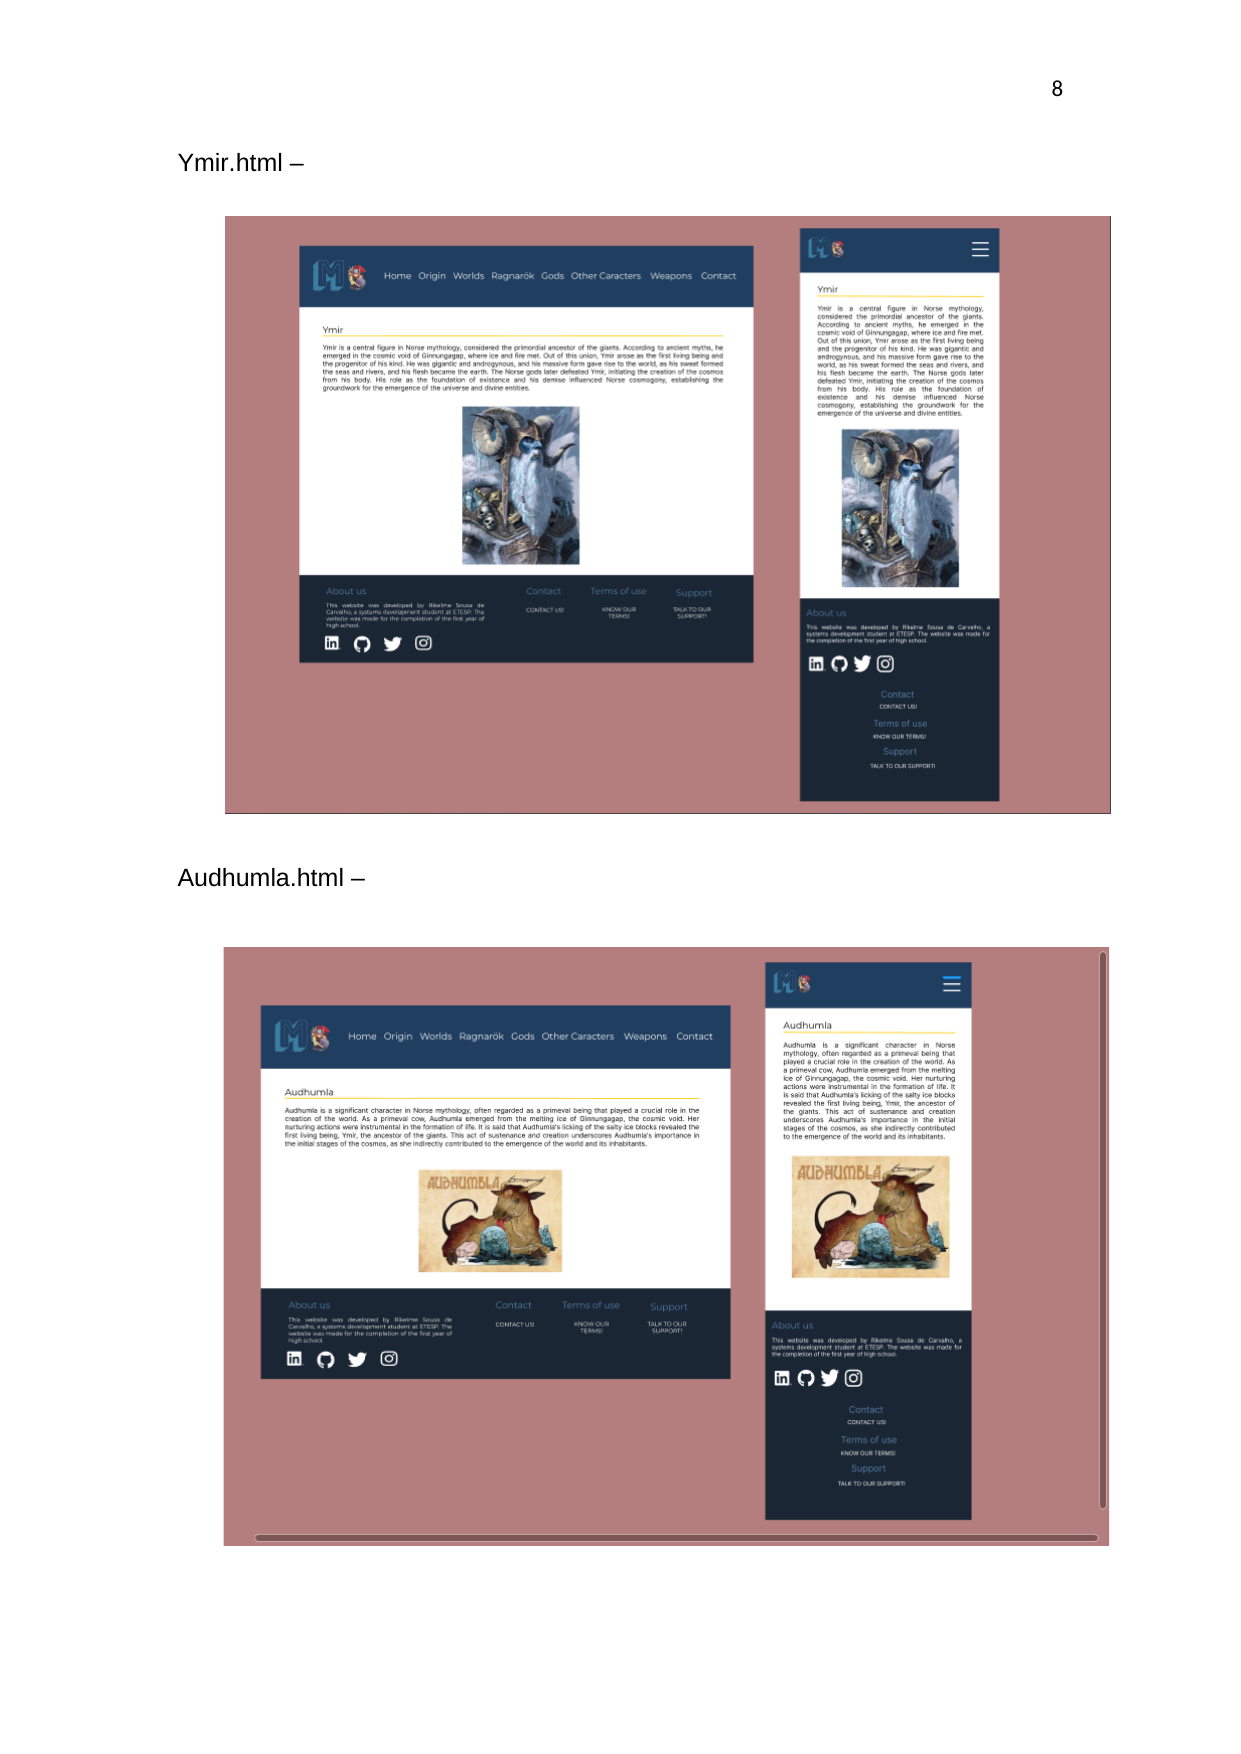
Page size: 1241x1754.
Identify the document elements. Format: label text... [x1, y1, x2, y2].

picture [225, 216, 1111, 814]
text Audhumla.html – [177, 863, 1063, 892]
picture [223, 947, 1110, 1546]
text Ymir.html – [177, 148, 1063, 176]
